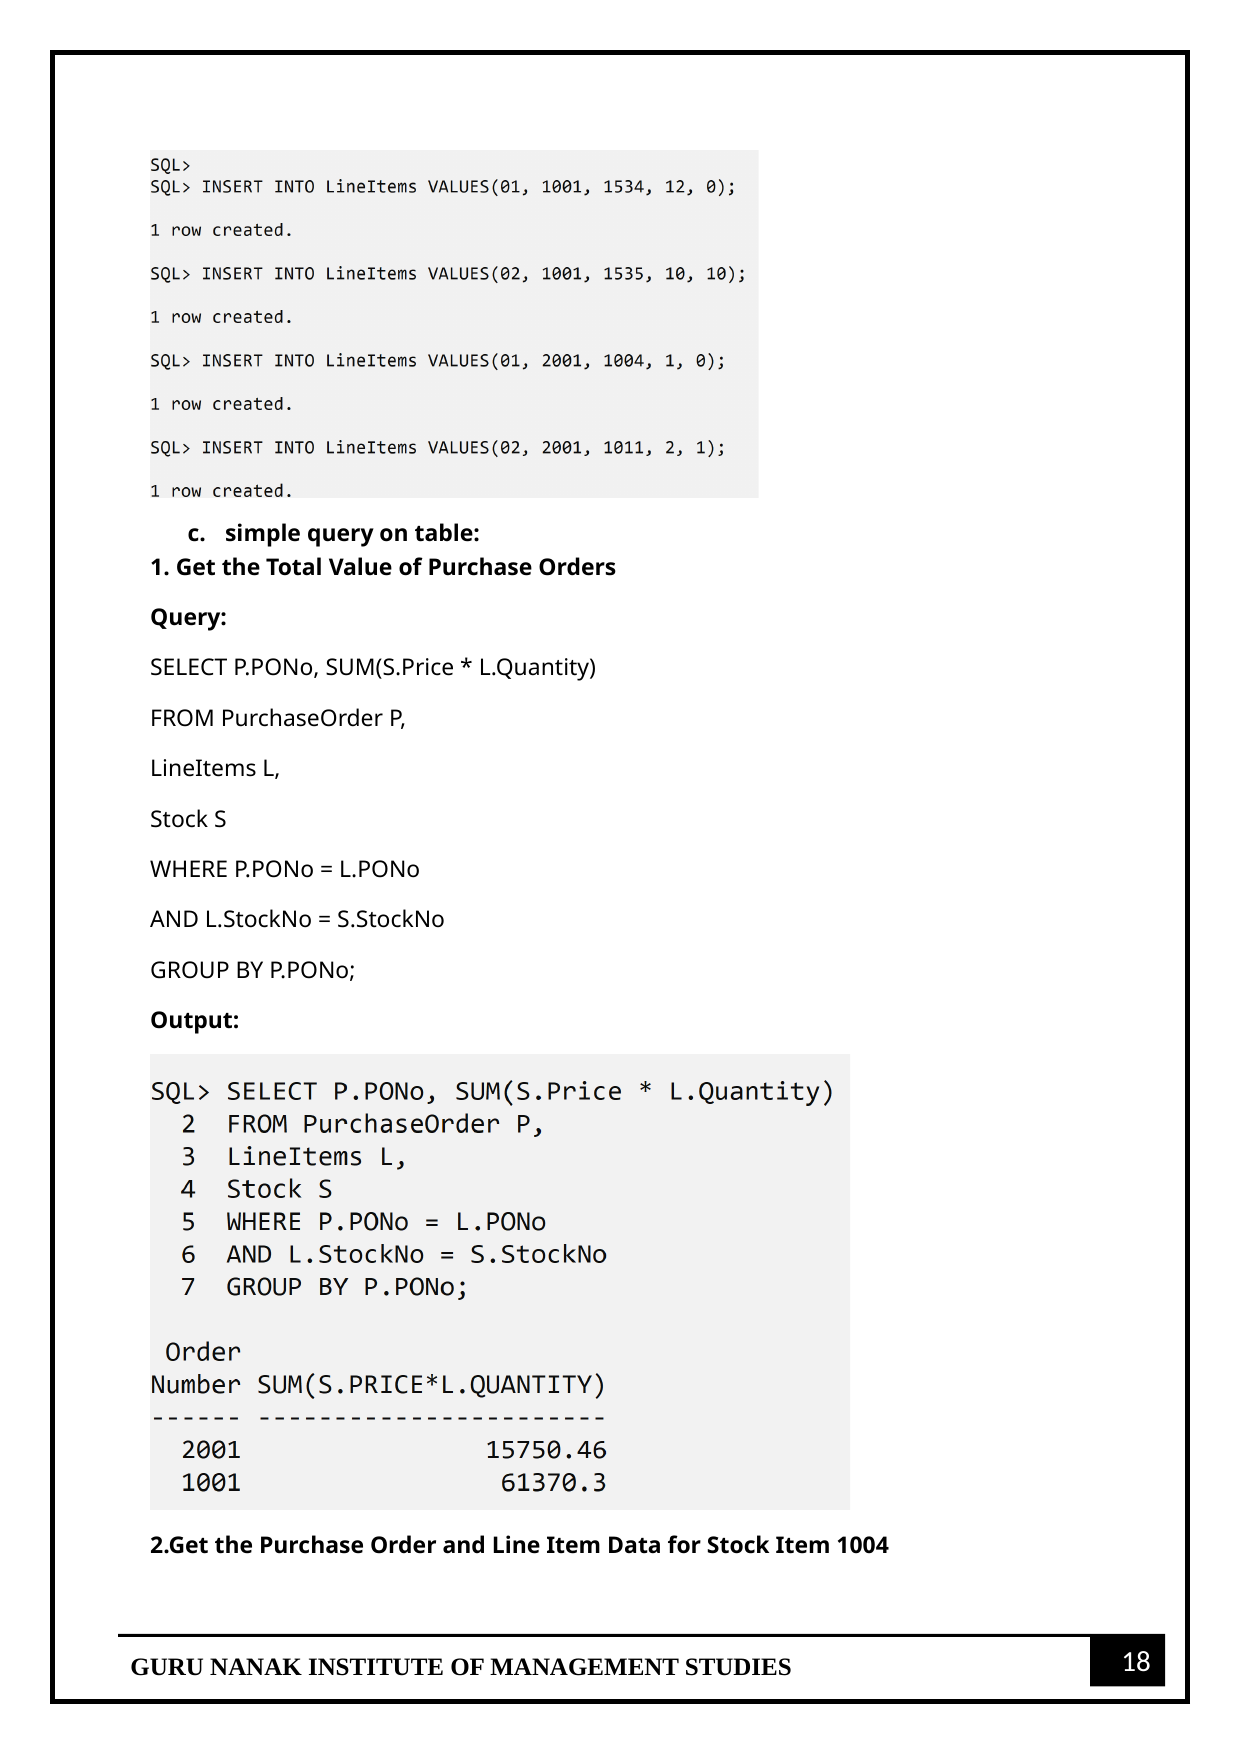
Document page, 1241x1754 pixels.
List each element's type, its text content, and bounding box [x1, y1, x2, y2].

text FROM PurchaseOrder P, [150, 702, 1090, 733]
text 2.Get the Purchase Order and Line Item Data for Stock Item 1004 [150, 1528, 1090, 1560]
text GROUP BY P.PONo; [150, 954, 1090, 985]
text Query: [150, 601, 1090, 632]
text SELECT P.PONo, SUM(S.Price * L.Quantity) [150, 651, 1090, 683]
picture [150, 1054, 851, 1510]
text Stock S [150, 803, 1090, 834]
list simple query on table: [187, 517, 1090, 548]
text AND L.StockNo = S.StockNo [150, 903, 1090, 935]
text LineItems L, [150, 752, 1090, 783]
picture [150, 150, 759, 498]
text Output: [150, 1004, 1090, 1036]
text 1. Get the Total Value of Purchase Orders [150, 551, 1090, 582]
text WHERE P.PONo = L.PONo [150, 853, 1090, 884]
